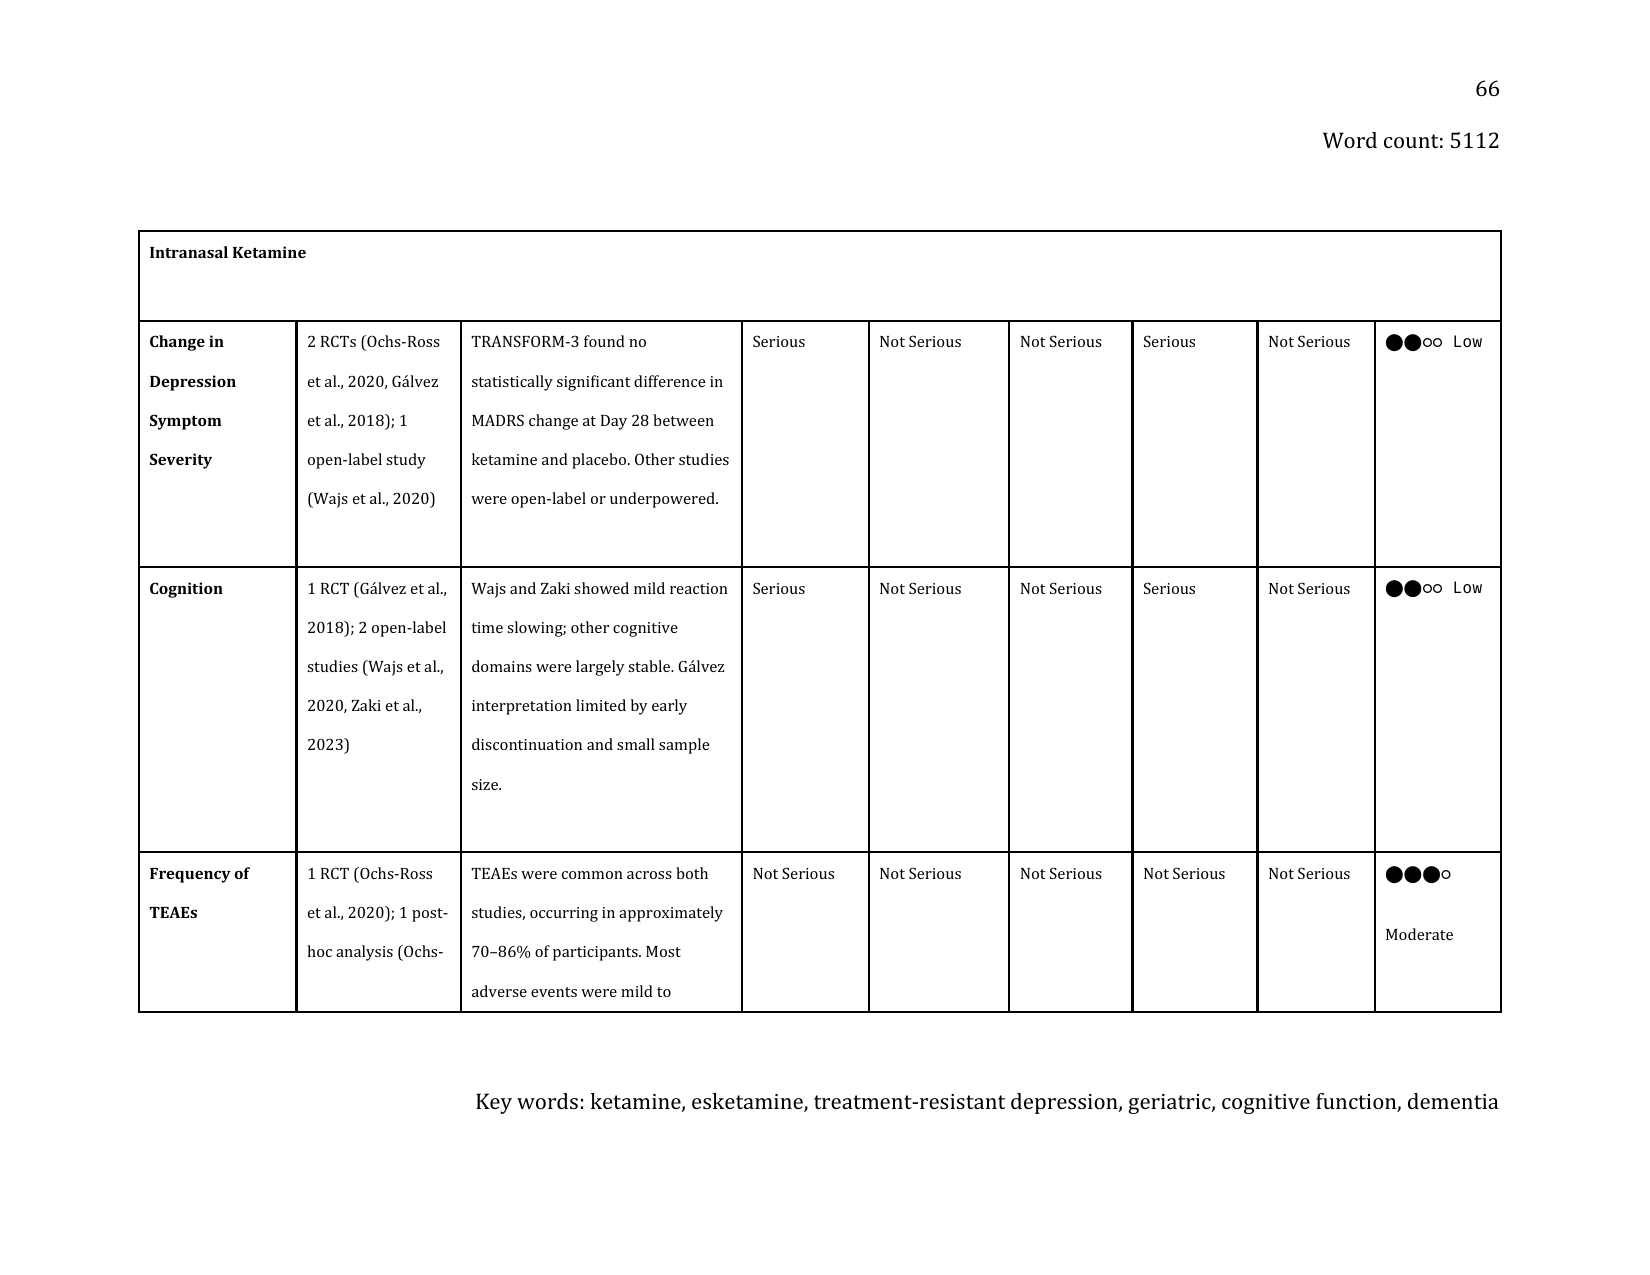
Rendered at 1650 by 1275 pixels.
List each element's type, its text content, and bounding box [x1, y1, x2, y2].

table_cell Serious [743, 568, 868, 851]
table_cell Not Serious [1010, 568, 1131, 851]
table_cell 1 RCT (Gálvez et al., 2018); 2 open-label studies (Wajs et al., 2020, Zaki et al., 2023) [298, 568, 460, 851]
table_cell Not Serious [1134, 853, 1256, 1011]
table_cell Intranasal Ketamine [140, 232, 1500, 319]
table_cell Change in Depression Symptom Severity [140, 322, 295, 566]
table_cell Frequency of TEAEs [140, 853, 295, 1011]
table_cell ⬤⬤⬤◯ Moderate [1376, 853, 1500, 1011]
table_cell Not Serious [1010, 853, 1131, 1011]
table_cell Not Serious [1259, 322, 1374, 566]
table_cell 2 RCTs (Ochs-Ross et al., 2020, Gálvez et al., 2018); 1 open-label study (Wajs et al., 2020) [298, 322, 460, 566]
table_cell Not Serious [870, 853, 1008, 1011]
table_cell ⬤⬤◯◯ Low [1376, 568, 1500, 851]
table_cell Cognition [140, 568, 295, 851]
table_cell ⬤⬤◯◯ Low [1376, 322, 1500, 566]
table_cell Not Serious [870, 322, 1008, 566]
table_cell Not Serious [870, 568, 1008, 851]
table_cell Serious [1134, 568, 1256, 851]
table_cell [298, 853, 460, 1011]
table_cell Serious [743, 322, 868, 566]
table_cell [462, 853, 741, 1011]
table_cell Not Serious [1259, 568, 1374, 851]
table_cell Not Serious [1010, 322, 1131, 566]
table_cell Wajs and Zaki showed mild reaction time slowing; other cognitive domains were largely stable. Gálvez interpretation limited by early discontinuation and small sample size. [462, 568, 741, 851]
table_cell TRANSFORM-3 found no statistically significant difference in MADRS change at Day 28 between ketamine and placebo. Other studies were open-label or underpowered. [462, 322, 741, 566]
table_cell Serious [1134, 322, 1256, 566]
table_cell Not Serious [1259, 853, 1374, 1011]
table_cell Not Serious [743, 853, 868, 1011]
